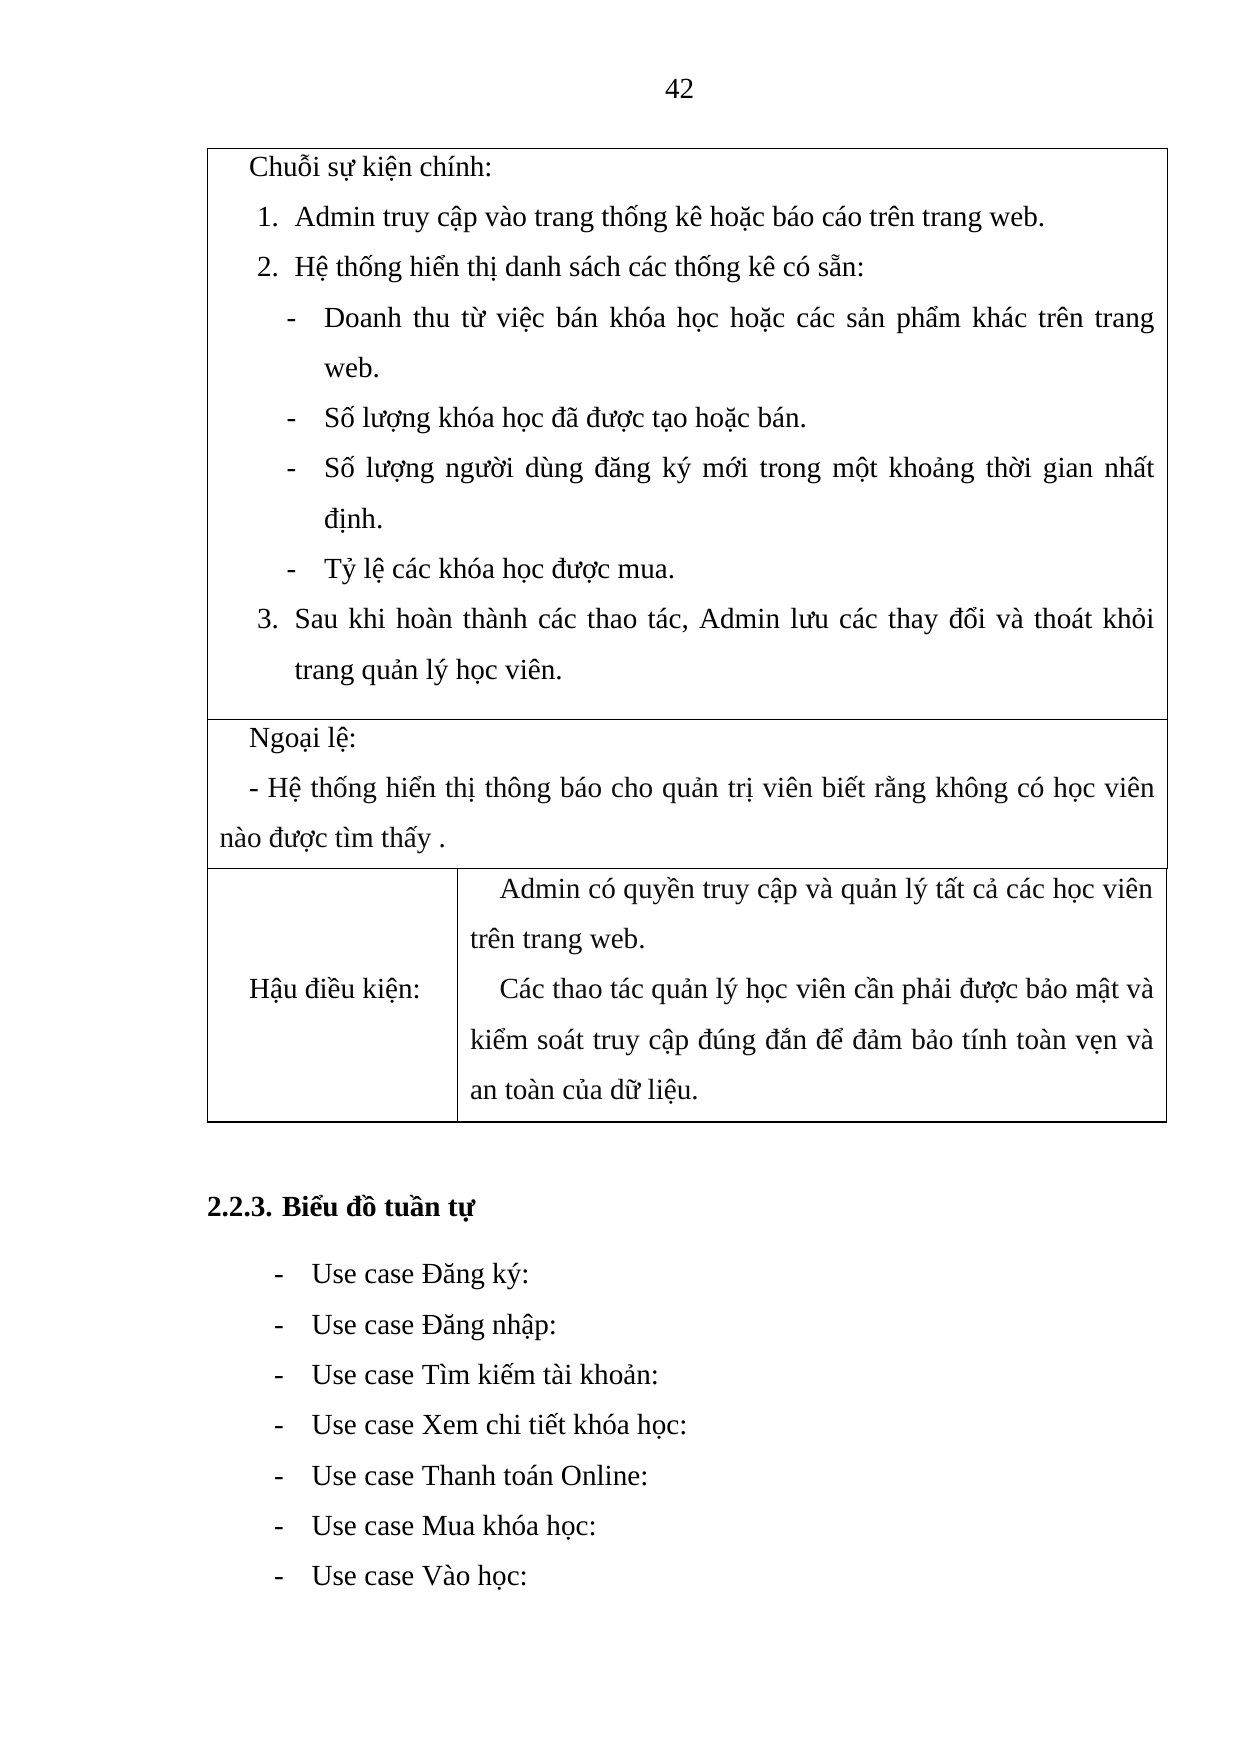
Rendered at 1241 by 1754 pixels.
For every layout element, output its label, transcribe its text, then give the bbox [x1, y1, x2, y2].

list Use case Đăng nhập: [274, 1307, 1122, 1340]
subtitle Biểu đồ tuần tự [207, 1189, 1122, 1223]
table_cell Ngoại lệ: - Hệ thống hiển thị thông báo cho quản trị viên biết rằng không có học viên nào được tìm thấy . [208, 720, 1167, 868]
list Use case Vào học: [274, 1558, 1122, 1592]
list Use case Xem chi tiết khóa học: [274, 1407, 1122, 1441]
list Use case Mua khóa học: [274, 1508, 1122, 1542]
table_cell Chuỗi sự kiện chính: Admin truy cập vào trang thống kê hoặc báo cáo trên trang web. Hệ thống hiển thị danh sách các thống kê có sẵn: Doanh thu từ việc bán khóa học hoặc các sản phẩm khác trên trang web. Số lượng khóa học đã được tạo hoặc bán. Số lượng người dùng đăng ký mới trong một khoảng thời gian nhất định. Tỷ lệ các khóa học được mua. Sau khi hoàn thành các thao tác, Admin lưu các thay đổi và thoát khỏi trang quản lý học viên. [208, 149, 1167, 719]
table_cell Hậu điều kiện: [208, 869, 457, 1121]
list Use case Thanh toán Online: [274, 1458, 1122, 1491]
list Use case Đăng ký: [274, 1256, 1122, 1290]
table_cell Admin có quyền truy cập và quản lý tất cả các học viên trên trang web. Các thao tác quản lý học viên cần phải được bảo mật và kiểm soát truy cập đúng đắn để đảm bảo tính toàn vẹn và an toàn của dữ liệu. [458, 869, 1166, 1121]
list Use case Tìm kiếm tài khoản: [274, 1357, 1122, 1391]
